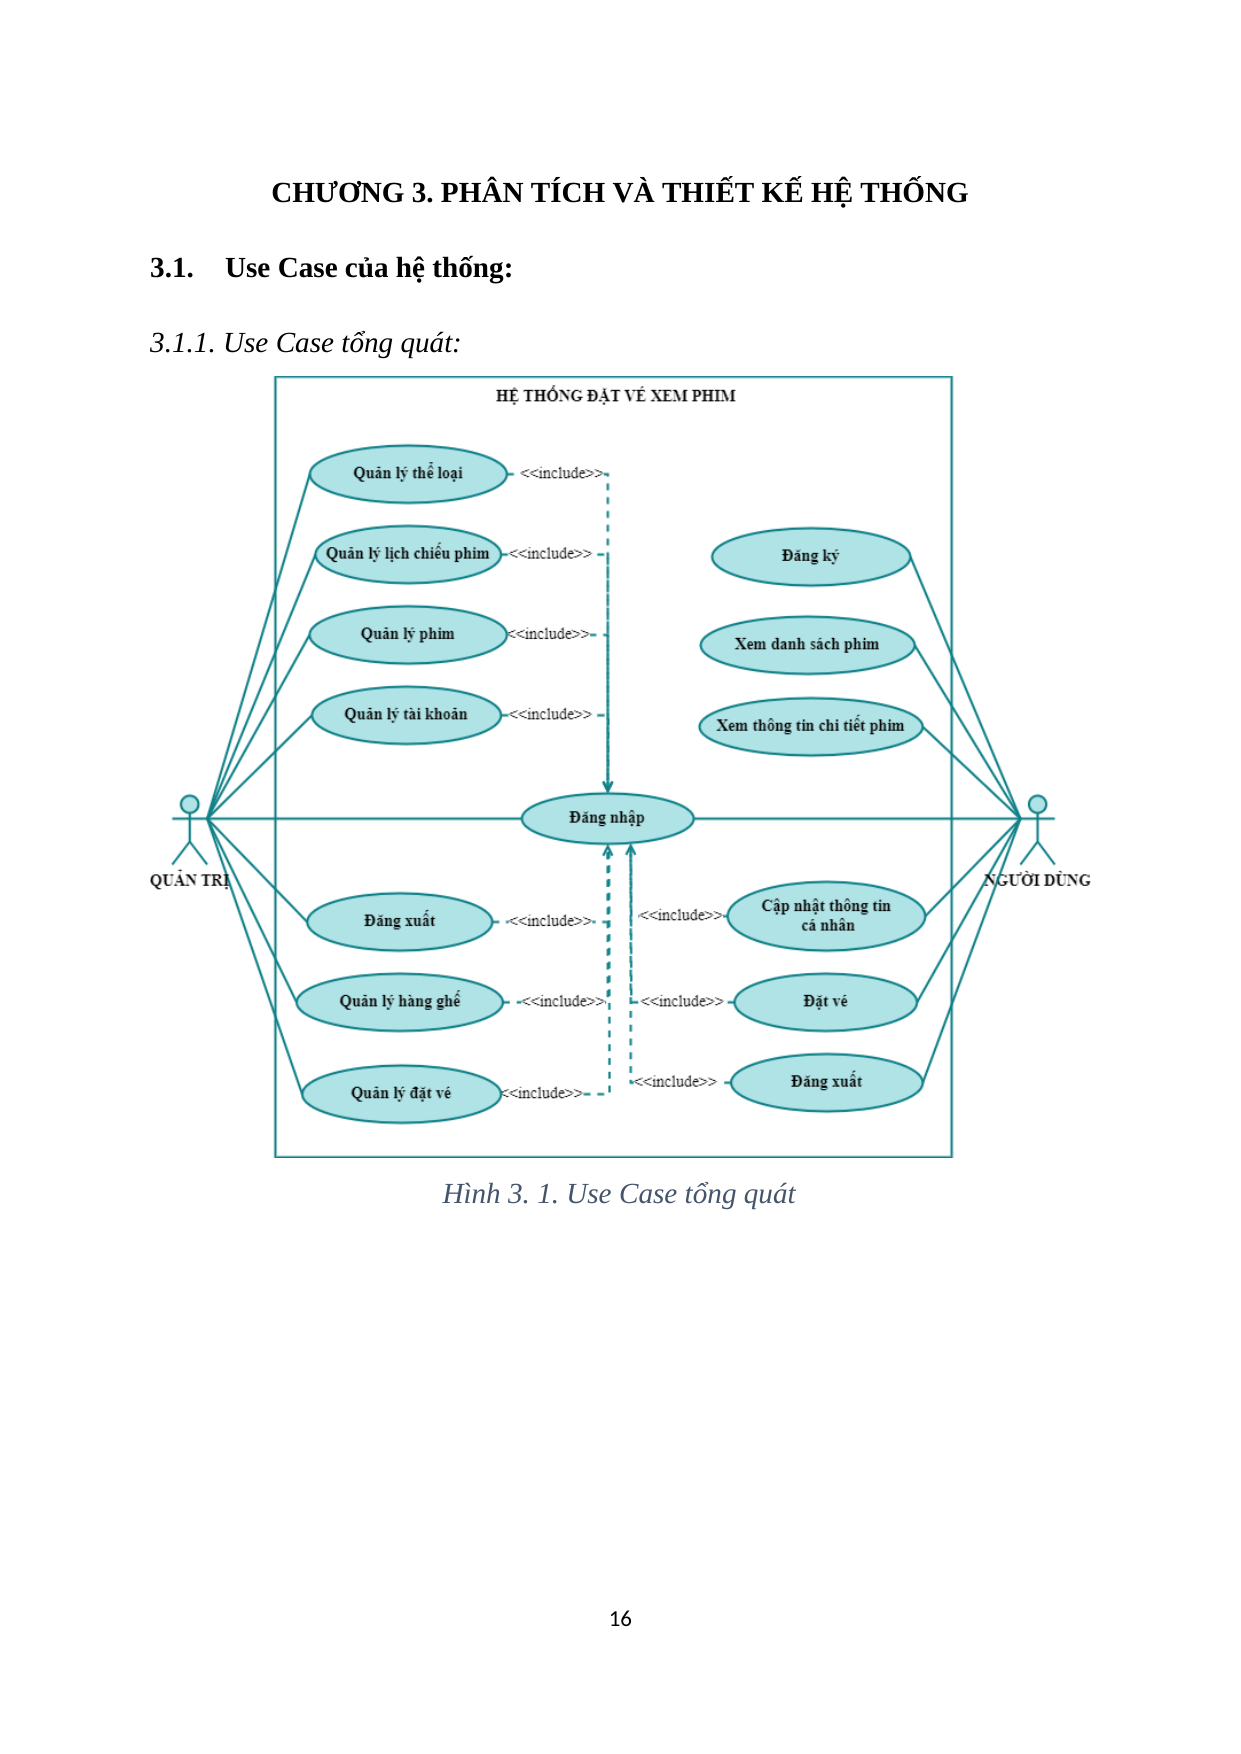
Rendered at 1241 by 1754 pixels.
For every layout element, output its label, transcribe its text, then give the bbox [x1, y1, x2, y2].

subtitle 3.1. Use Case của hệ thống: [150, 250, 1090, 284]
subtitle 3.1.1. Use Case tổng quát: [150, 326, 1090, 359]
picture [150, 376, 1091, 1158]
subtitle CHƯƠNG 3. PHÂN TÍCH VÀ THIẾT KẾ HỆ THỐNG [150, 175, 1090, 208]
text Hình 3. 1. Use Case tổng quát [150, 1176, 1090, 1209]
